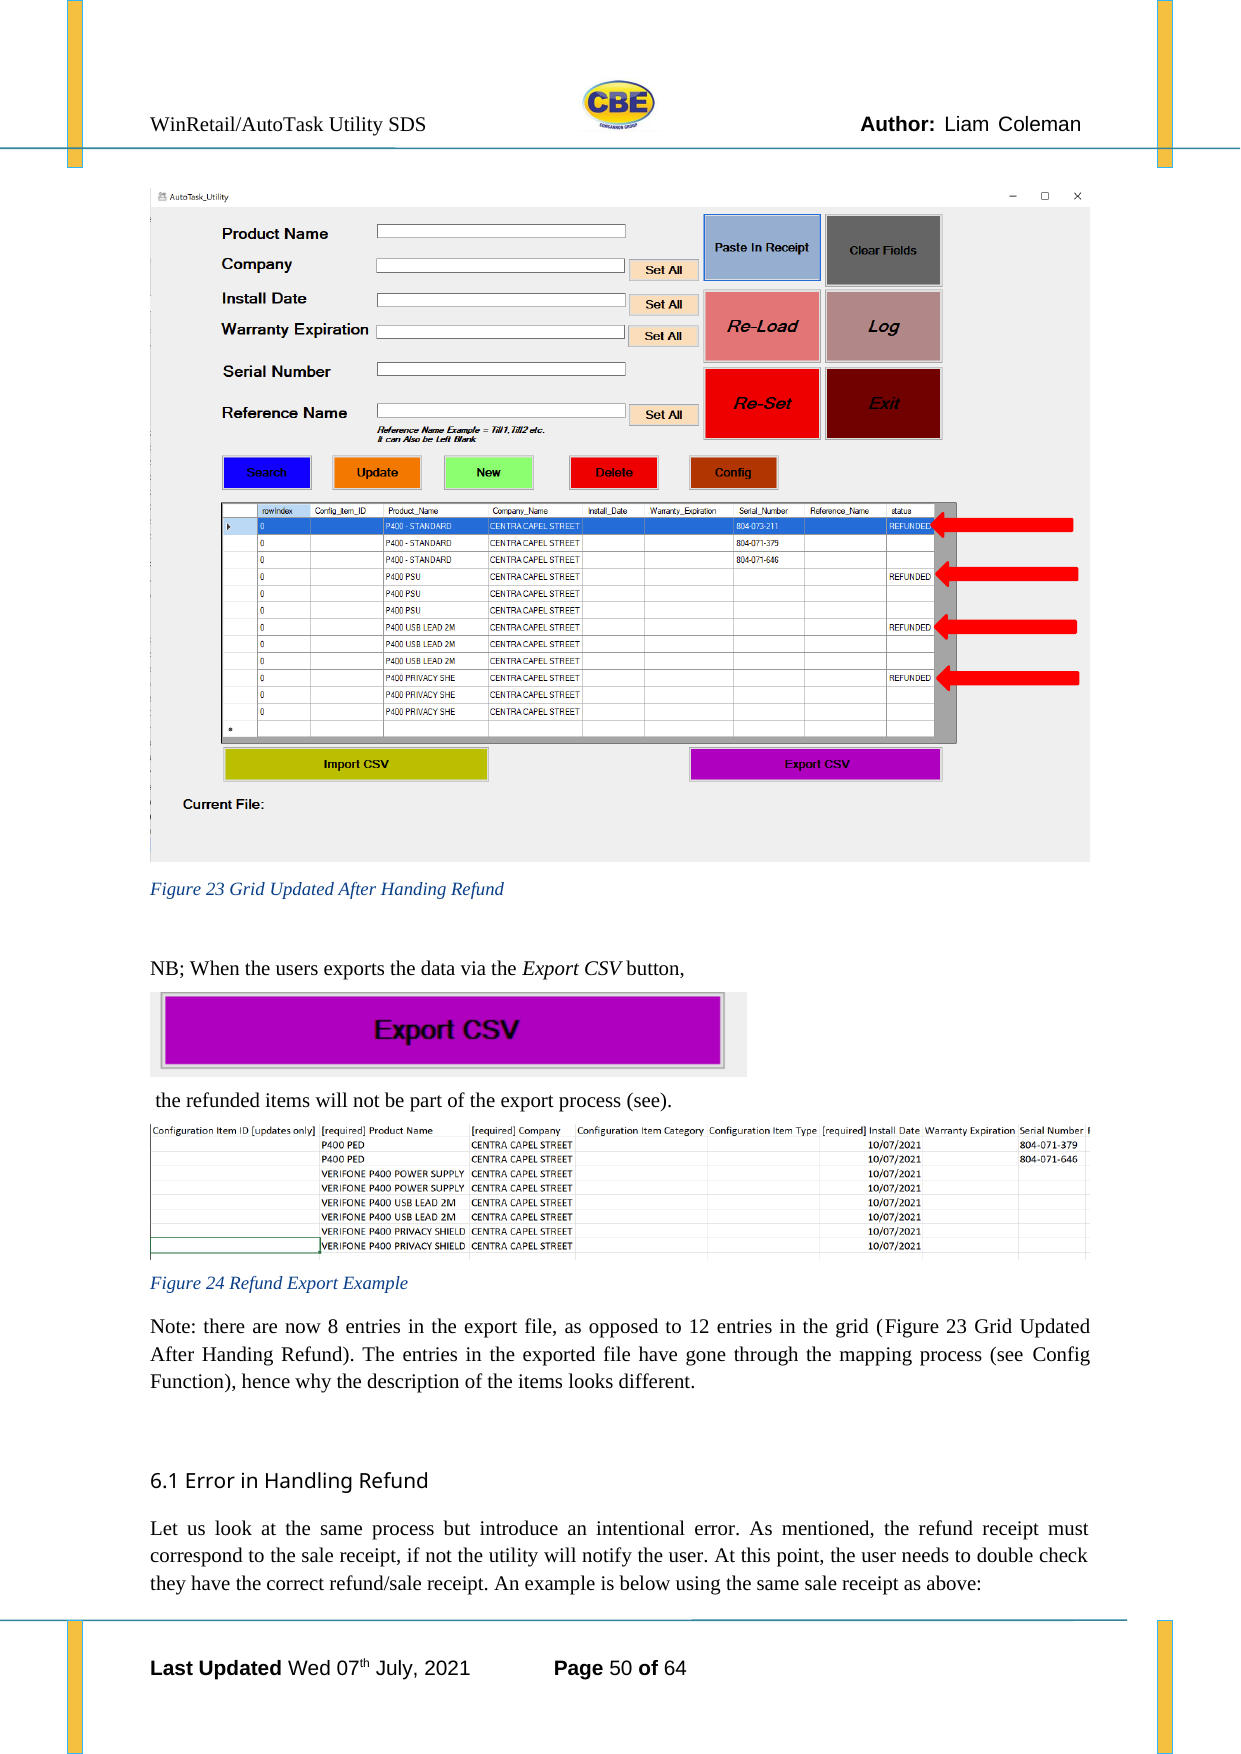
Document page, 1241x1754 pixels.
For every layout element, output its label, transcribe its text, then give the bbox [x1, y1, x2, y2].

subtitle in [150, 1466, 1090, 1494]
text Let us [150, 1515, 1090, 1595]
picture [150, 188, 1091, 862]
picture [150, 992, 747, 1077]
picture [150, 1124, 1091, 1260]
picture [577, 77, 663, 132]
